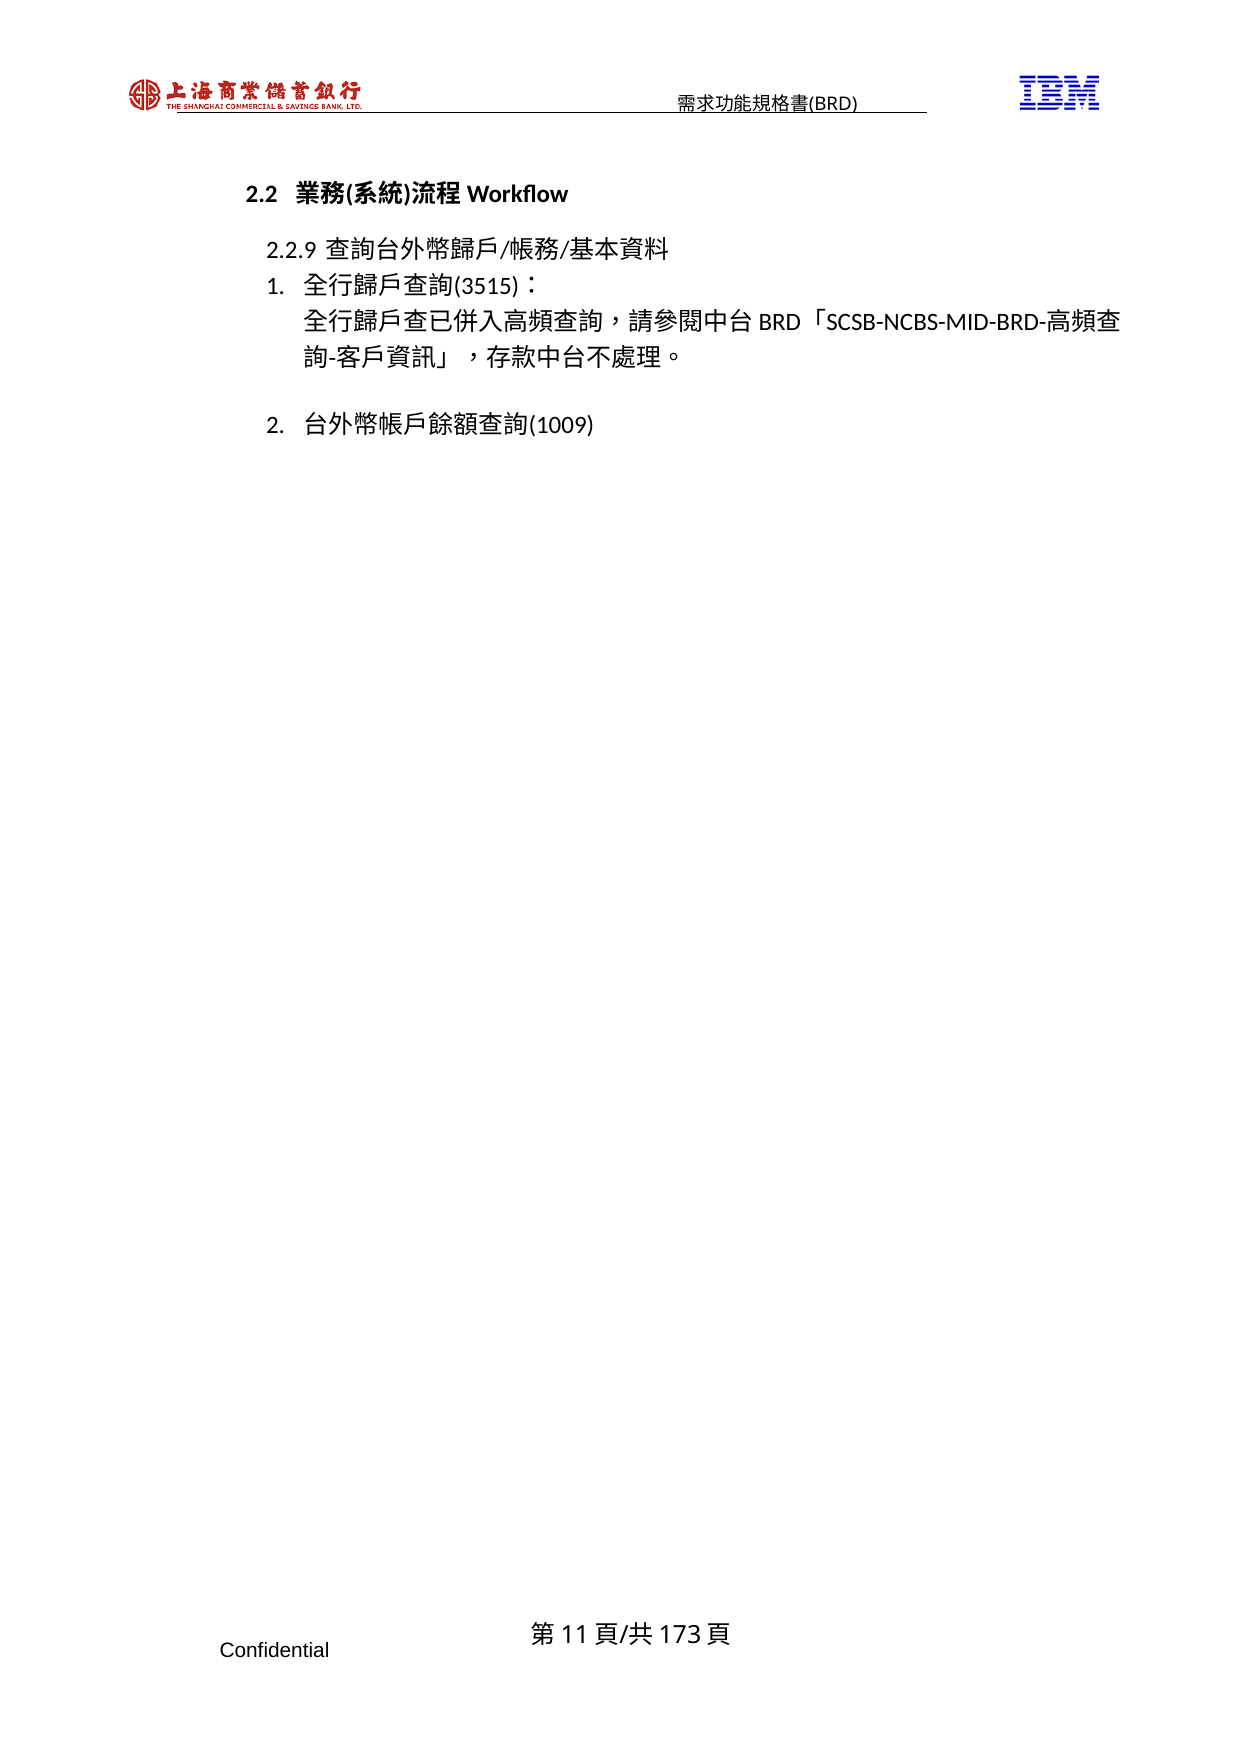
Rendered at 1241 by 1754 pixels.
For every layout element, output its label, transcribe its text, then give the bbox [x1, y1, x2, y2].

list 查詢台外幣歸戶/帳務/基本資料 [266, 229, 1122, 265]
list 全行歸戶查已併入高頻查詢，請參閱中台BRD「SCSB-NCBS-MID-BRD-高頻查詢-客戶資訊」，存款中台不處理。 [303, 302, 1122, 374]
picture [122, 77, 369, 113]
subtitle 業務(系統)流程 Workflow [245, 169, 1122, 210]
list 台外幣帳戶餘額查詢(1009) [266, 405, 1122, 441]
list 全行歸戶查詢(3515)： [266, 265, 1122, 302]
